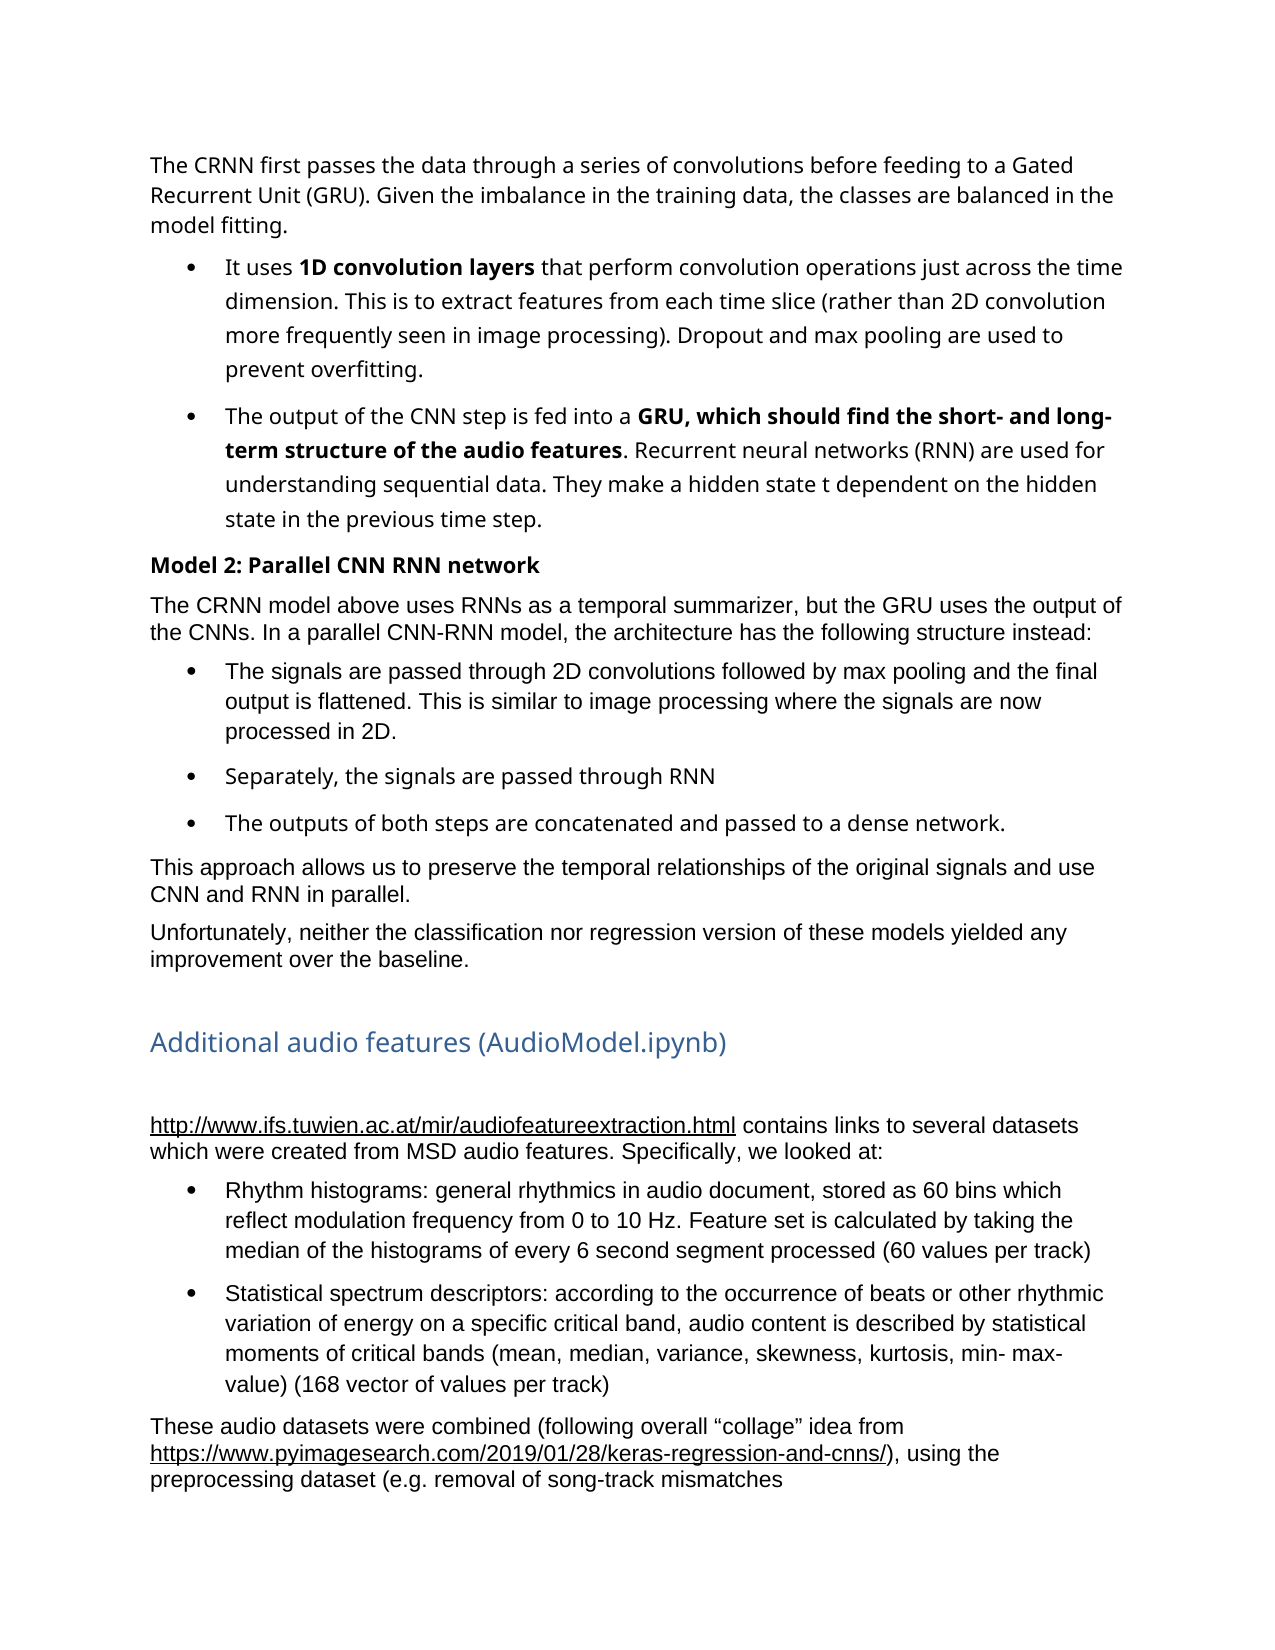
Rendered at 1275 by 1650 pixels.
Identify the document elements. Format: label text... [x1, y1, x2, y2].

text Unfortunately, neither the classification nor regression version of these models yielded any improvement over the baseline. [150, 919, 1125, 972]
list Rhythm histograms: general rhythmics in audio document, stored as 60 bins which reflect modulation frequency from 0 to 10 Hz. Feature set is calculated by taking the median of the histograms of every 6 second segment processed (60 values per track) [187, 1177, 1125, 1264]
list The output of the CNN step is fed into a GRU, which should find the short- and long-term structure of the audio features. Recurrent neural networks (RNN) are used for understanding sequential data. They make a hidden state t dependent on the hidden state in the previous time step. [187, 401, 1125, 533]
list The outputs of both steps are concatenated and passed to a dense network. [187, 807, 1125, 837]
text http://www.ifs.tuwien.ac.at/mir/audiofeatureextraction.html contains links to several datasets which were created from MSD audio features. Specifically, we looked at: [150, 1112, 1125, 1164]
list It uses 1D convolution layers that perform convolution operations just across the time dimension. This is to extract features from each time slice (rather than 2D convolution more frequently seen in image processing). Dropout and max pooling are used to prevent overfitting. [187, 252, 1125, 384]
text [150, 1413, 1125, 1492]
list The signals are passed through 2D convolutions followed by max pooling and the final output is flattened. This is similar to image processing where the signals are now processed in 2D. [187, 658, 1125, 744]
text The CRNN first passes the data through a series of convolutions before feeding to a Gated Recurrent Unit (GRU). Given the imbalance in the training data, the classes are balanced in the model fitting. [150, 150, 1125, 239]
text This approach allows us to preserve the temporal relationships of the original signals and use CNN and RNN in parallel. [150, 854, 1125, 907]
list Statistical spectrum descriptors: according to the occurrence of beats or other rhythmic variation of energy on a specific critical band, audio content is described by statistical moments of critical bands (mean, median, variance, skewness, kurtosis, min- max-value) (168 vector of values per track) [187, 1280, 1125, 1397]
text The CRNN model above uses RNNs as a temporal summarizer, but the GRU uses the output of the CNNs. In a parallel CNN-RNN model, the architecture has the following structure instead: [150, 592, 1125, 645]
text Additional audio features (AudioModel.ipynb) [150, 1023, 1125, 1060]
list Separately, the signals are passed through RNN [187, 761, 1125, 791]
text Model 2: Parallel CNN RNN network [150, 550, 1125, 580]
